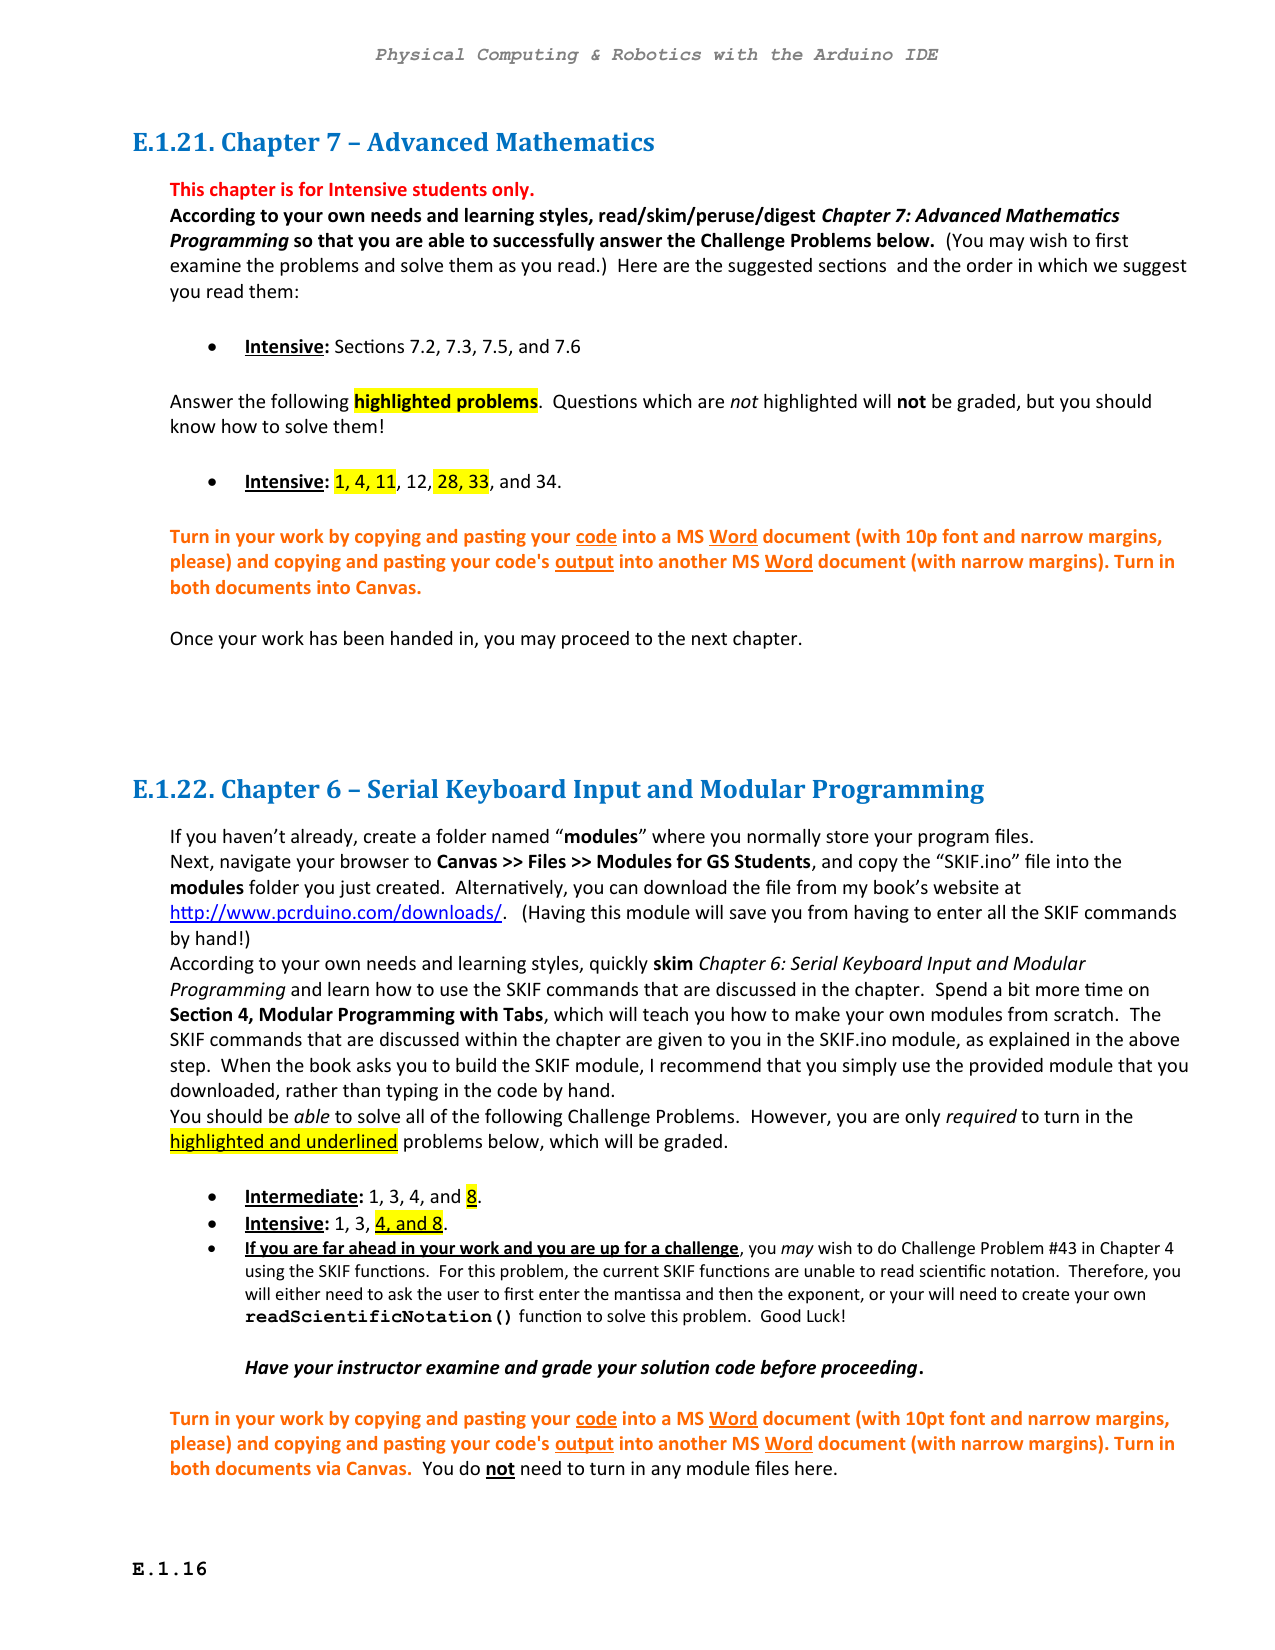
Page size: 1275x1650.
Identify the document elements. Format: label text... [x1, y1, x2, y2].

text Turn in your work by copying and pasting your code into a MS Word document (with 10p font and narrow margins, please) and copying and pasting your code's output into another MS Word document (with narrow margins). Turn in both documents into Canvas. [169, 523, 1200, 599]
text Next, navigate your browser to Canvas >> Files >> Modules for GS Students, and copy the “SKIF.ino” file into the modules folder you just created. Alternatively, you can download the file from my book’s website at http://www.pcrduino.com/downloads/. (Having this module will save you from having to enter all the SKIF commands by hand!) [169, 849, 1200, 950]
text According to your own needs and learning styles, read/skim/peruse/digest Chapter 7: Advanced Mathematics Programming so that you are able to successfully answer the Challenge Problems below. (You may wish to first examine the problems and solve them as you read.) Here are the suggested sections and the order in which we suggest you read them: [169, 202, 1200, 303]
subtitle E.1.22. Chapter 6 – Serial Keyboard Input and Modular Programming [132, 773, 1200, 804]
text You should be able to solve all of the following Challenge Problems. However, you are only required to turn in the highlighted and underlined problems below, which will be graded. [169, 1103, 1200, 1154]
list Intensive: Sections 7.2, 7.3, 7.5, and 7.6 [207, 333, 1200, 359]
text Once your work has been handed in, you may proceed to the next chapter. [169, 625, 1200, 650]
text According to your own needs and learning styles, quickly skim Chapter 6: Serial Keyboard Input and Modular Programming and learn how to use the SKIF commands that are discussed in the chapter. Spend a bit more time on Section 4, Modular Programming with Tabs, which will teach you how to make your own modules from scratch. The SKIF commands that are discussed within the chapter are given to you in the SKIF.ino module, as explained in the above step. When the book asks you to build the SKIF module, I recommend that you simply use the provided module that you downloaded, rather than typing in the code by hand. [169, 950, 1200, 1103]
text Have your instructor examine and grade your solution code before proceeding. [207, 1354, 1200, 1379]
list Intensive: 1, 4, 11, 12, 28, 33, and 34. [207, 468, 1200, 494]
text This chapter is for Intensive students only. [169, 176, 1200, 202]
list Intensive: 1, 3, 4, and 8. [207, 1209, 1200, 1235]
list Intermediate: 1, 3, 4, and 8. [207, 1183, 1200, 1209]
list If you are far ahead in your work and you are up for a challenge, you may wish to do Challenge Problem #43 in Chapter 4 using the SKIF functions. For this problem, the current SKIF functions are unable to read scientific notation. Therefore, you will either need to ask the user to first enter the mantissa and then the exponent, or your will need to create your own readScientificNotation() function to solve this problem. Good Luck! [207, 1235, 1200, 1328]
text Turn in your work by copying and pasting your code into a MS Word document (with 10pt font and narrow margins, please) and copying and pasting your code's output into another MS Word document (with narrow margins). Turn in both documents via Canvas. You do not need to turn in any module files here. [169, 1405, 1200, 1481]
text Answer the following highlighted problems. Questions which are not highlighted will not be graded, but you should know how to solve them! [169, 388, 1200, 439]
text If you haven’t already, create a folder named “modules” where you normally store your program files. [169, 823, 1200, 849]
subtitle E.1.21. Chapter 7 – Advanced Mathematics [132, 126, 1200, 158]
